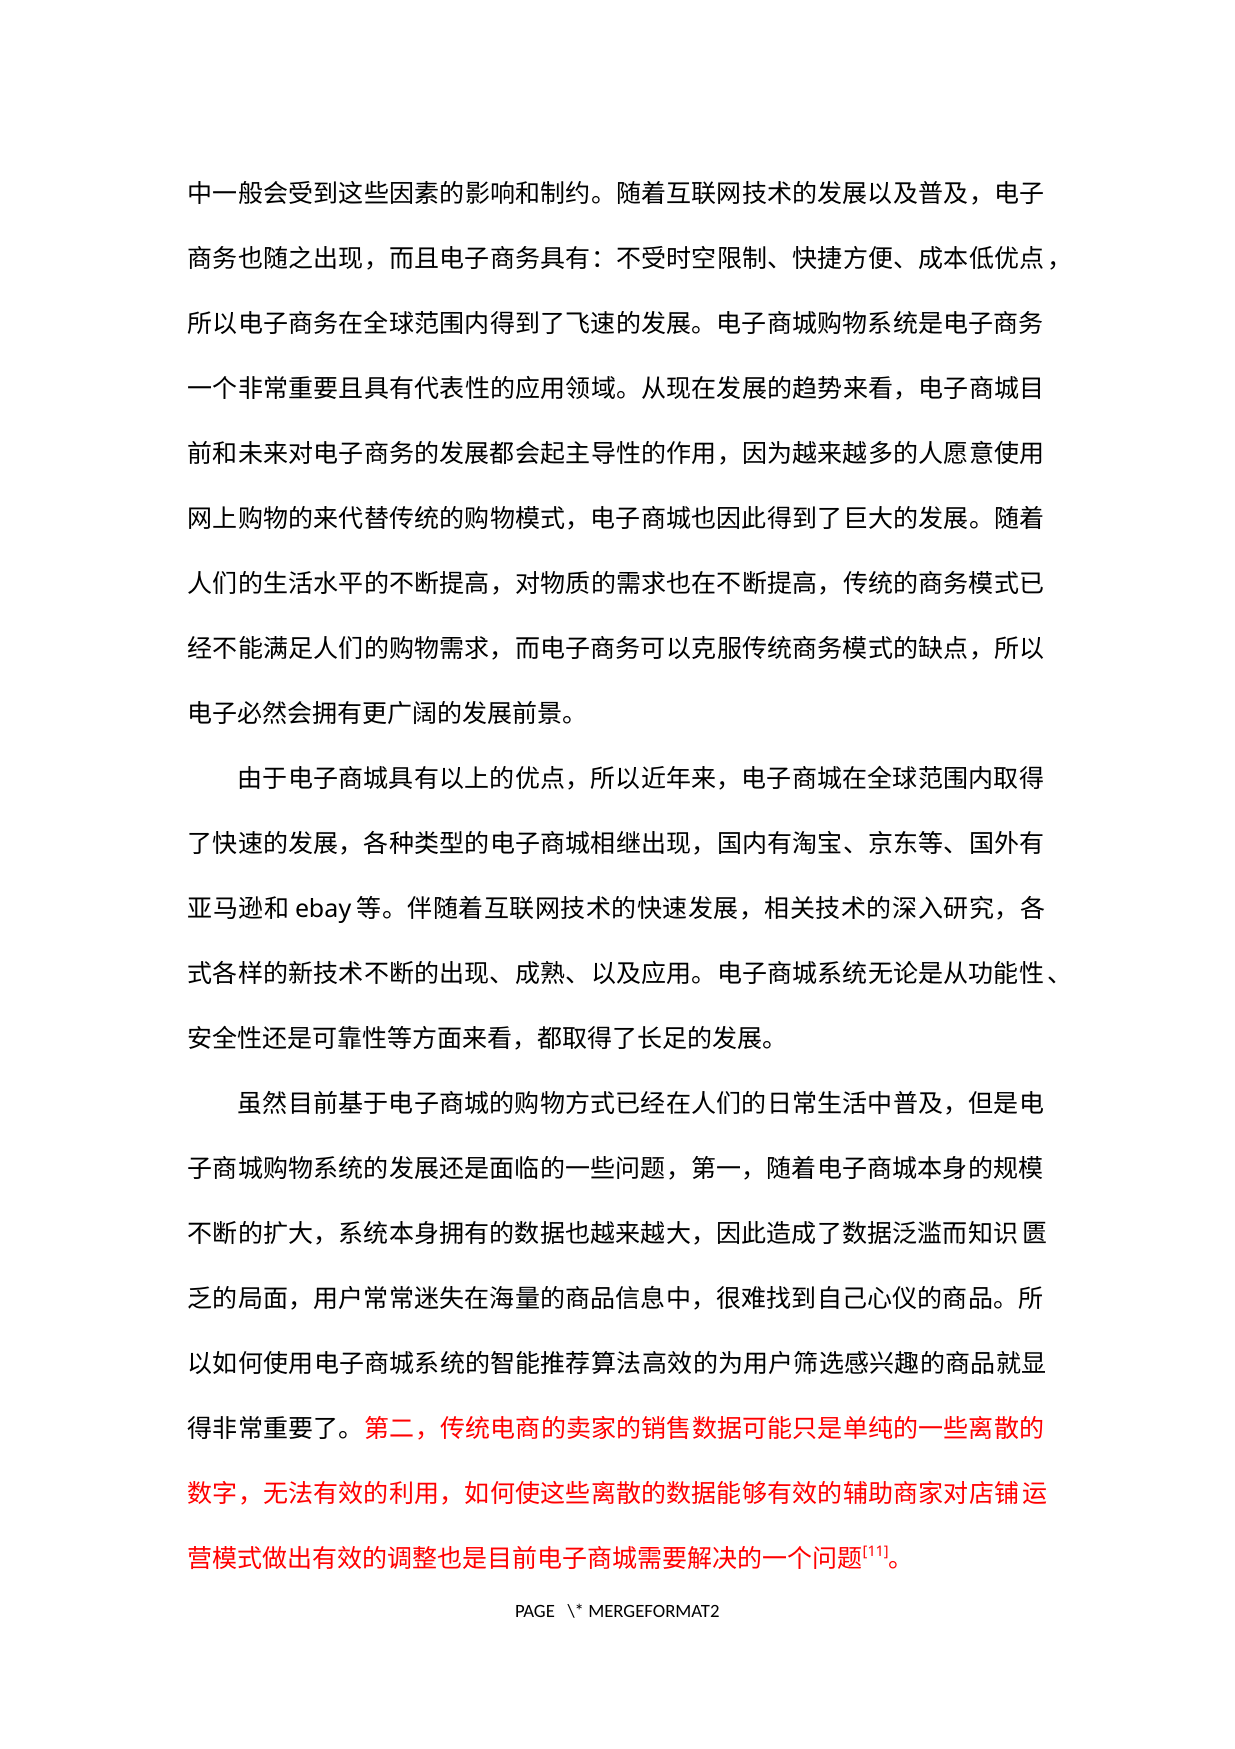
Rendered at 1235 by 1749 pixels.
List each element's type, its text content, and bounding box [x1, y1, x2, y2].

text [187, 159, 1047, 744]
text 由于电子商城具有以上的优点，所以近年来，电子商城在全球范围内取得了快速的发展，各种类型的电子商城相继出现，国内有淘宝、京东等、国外有亚马逊和ebay等。伴随着互联网技术的快速发展，相关技术的深入研究，各式各样的新技术不断的出现、成熟、以及应用。电子商城系统无论是从功能性、安全性还是可靠性等方面来看，都取得了长足的发展。 [187, 744, 1047, 1069]
text 虽然目前基于电子商城的购物方式已经在人们的日常生活中普及，但是电子商城购物系统的发展还是面临的一些问题，第一，随着电子商城本身的规模不断的扩大，系统本身拥有的数据也越来越大，因此造成了数据泛滥而知识匮乏的局面，用户常常迷失在海量的商品信息中，很难找到自己心仪的商品。所以如何使用电子商城系统的智能推荐算法高效的为用户筛选感兴趣的商品就显得非常重要了。第二，传统电商的卖家的销售数据可能只是单纯的一些离散的数字，无法有效的利用，如何使这些离散的数据能够有效的辅助商家对店铺运营模式做出有效的调整也是目前电子商城需要解决的一个问题[11]。 [187, 1069, 1047, 1589]
